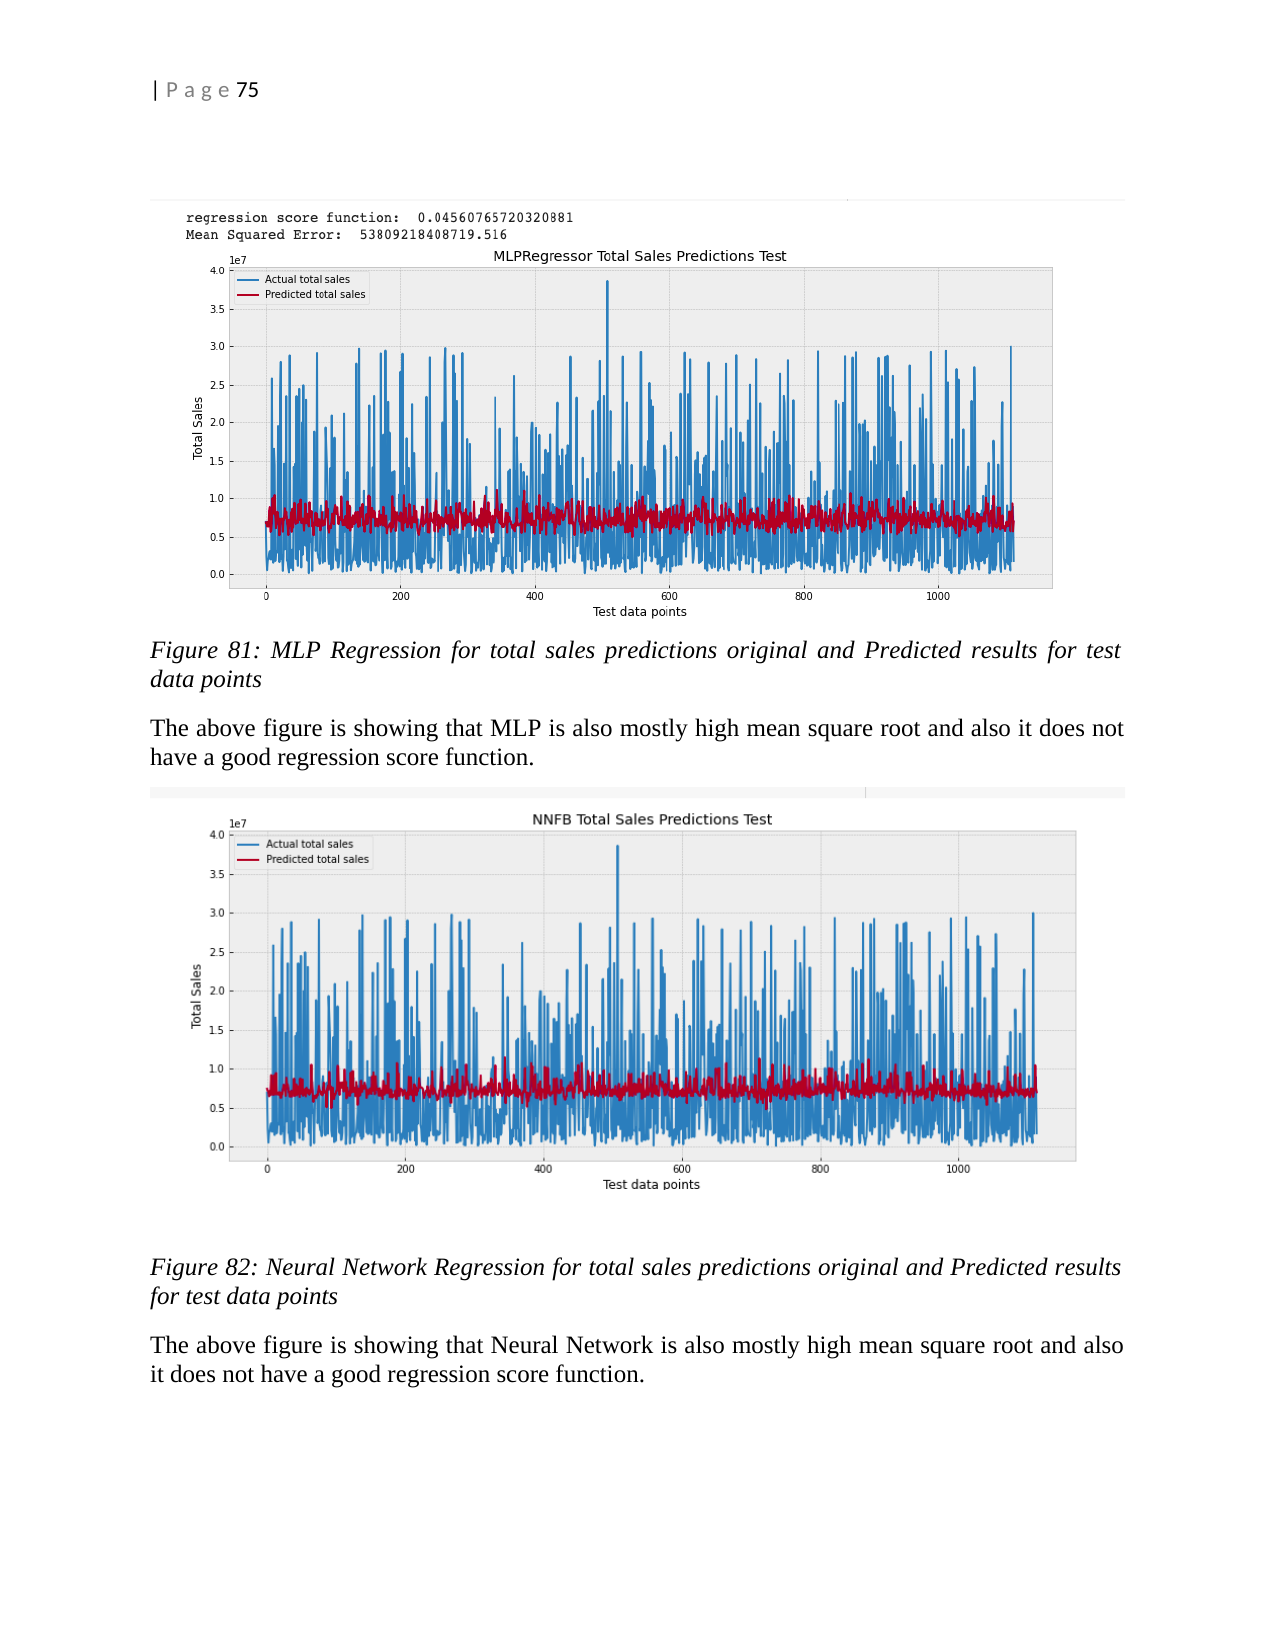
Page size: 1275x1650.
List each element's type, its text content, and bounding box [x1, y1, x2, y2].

picture [150, 199, 1125, 619]
text The above figure is showing that MLP is also mostly high mean square root and also it does not have a good regression score function. [150, 713, 1125, 771]
text Figure 82: Neural Network Regression for total sales predictions original and Predicted results for test data points [150, 1252, 1125, 1309]
picture [150, 787, 1125, 1190]
text Figure 81: MLP Regression for total sales predictions original and Predicted results for test data points [150, 635, 1125, 692]
text The above figure is showing that Neural Network is also mostly high mean square root and also it does not have a good regression score function. [150, 1330, 1125, 1388]
